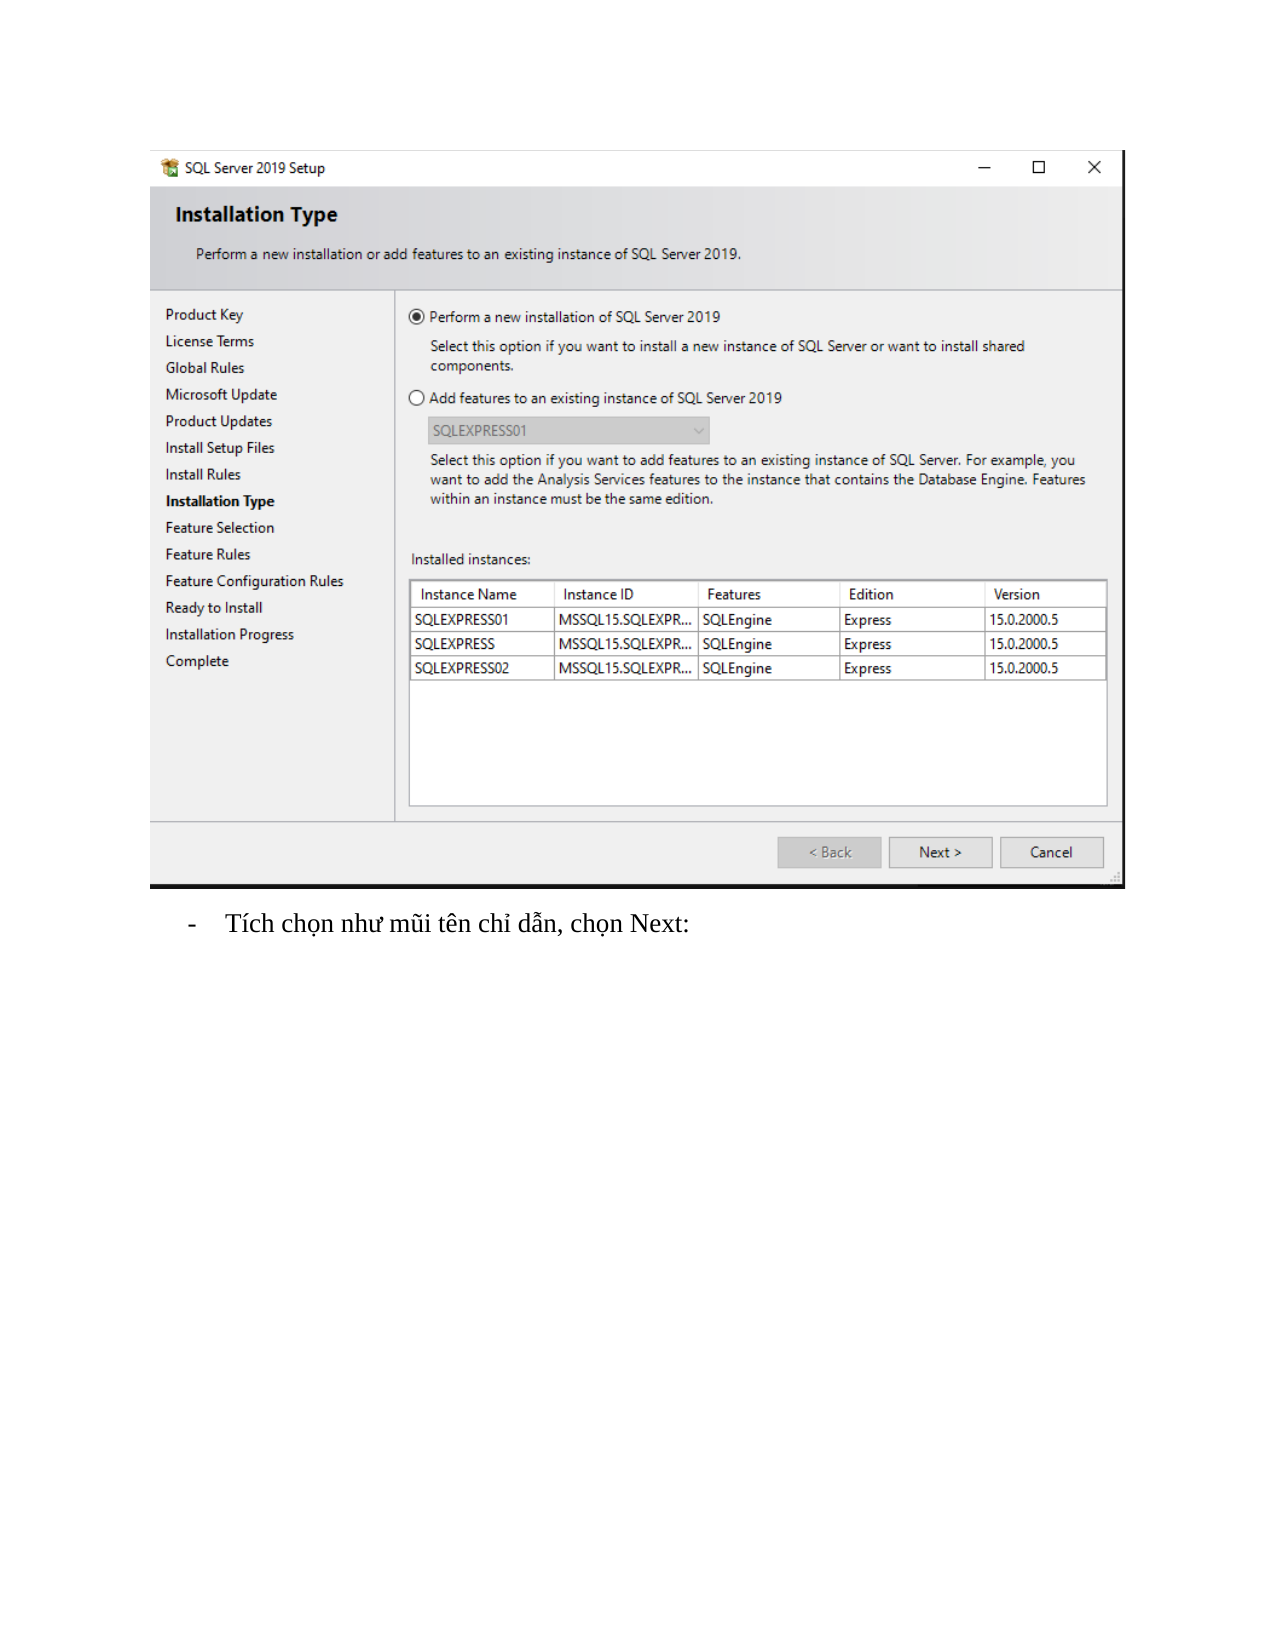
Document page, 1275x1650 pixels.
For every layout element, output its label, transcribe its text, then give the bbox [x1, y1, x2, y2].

list Tích chọn như mũi tên chỉ dẫn, chọn Next: [187, 907, 1125, 938]
picture [150, 150, 1125, 889]
